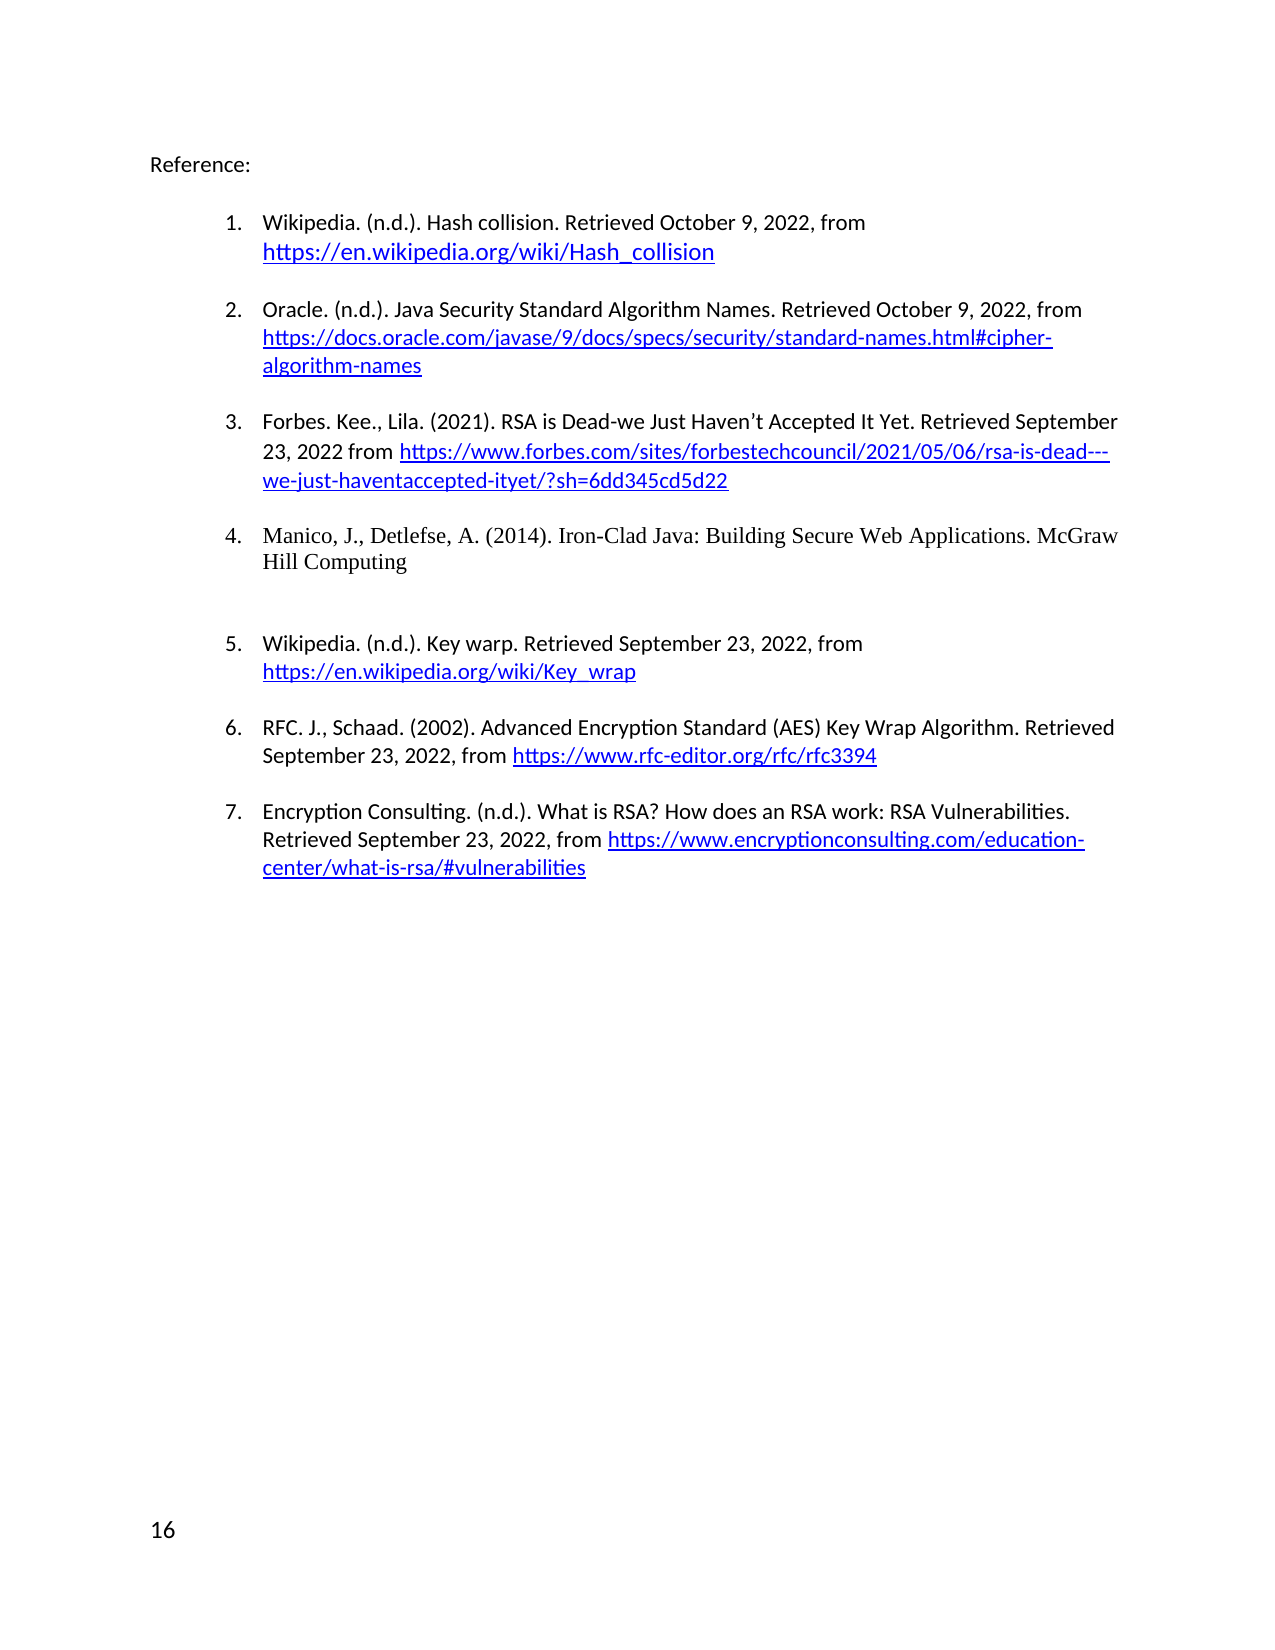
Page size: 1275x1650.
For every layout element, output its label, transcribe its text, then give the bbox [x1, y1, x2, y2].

list Encryption Consulting. (n.d.). What is RSA? How does an RSA work: RSA Vulnerabilities. Retrieved September 23, 2022, from https://www.encryptionconsulting.com/education-center/what-is-rsa/#vulnerabilities [225, 797, 1125, 881]
list RFC. J., Schaad. (2002). Advanced Encryption Standard (AES) Key Wrap Algorithm. Retrieved September 23, 2022, from https://www.rfc-editor.org/rfc/rfc3394 [225, 713, 1125, 769]
list Oracle. (n.d.). Java Security Standard Algorithm Names. Retrieved October 9, 2022, from https://docs.oracle.com/javase/9/docs/specs/security/standard-names.html#cipher-algorithm-names [225, 295, 1125, 379]
list Wikipedia. (n.d.). Key warp. Retrieved September 23, 2022, from https://en.wikipedia.org/wiki/Key_wrap [225, 629, 1125, 685]
list Wikipedia. (n.d.). Hash collision. Retrieved October 9, 2022, from https://en.wikipedia.org/wiki/Hash_collision [225, 206, 1125, 267]
text Reference: [150, 150, 1125, 178]
list Forbes. Kee., Lila. (2021). RSA is Dead-we Just Haven’t Accepted It Yet. Retrieved September 23, 2022 from https://www.forbes.com/sites/forbestechcouncil/2021/05/06/rsa-is-dead---we-just-haventaccepted-ityet/?sh=6dd345cd5d22 [225, 407, 1125, 494]
list Manico, J., Detlefse, A. (2014). Iron-Clad Java: Building Secure Web Applications. McGraw Hill Computing [225, 522, 1125, 574]
